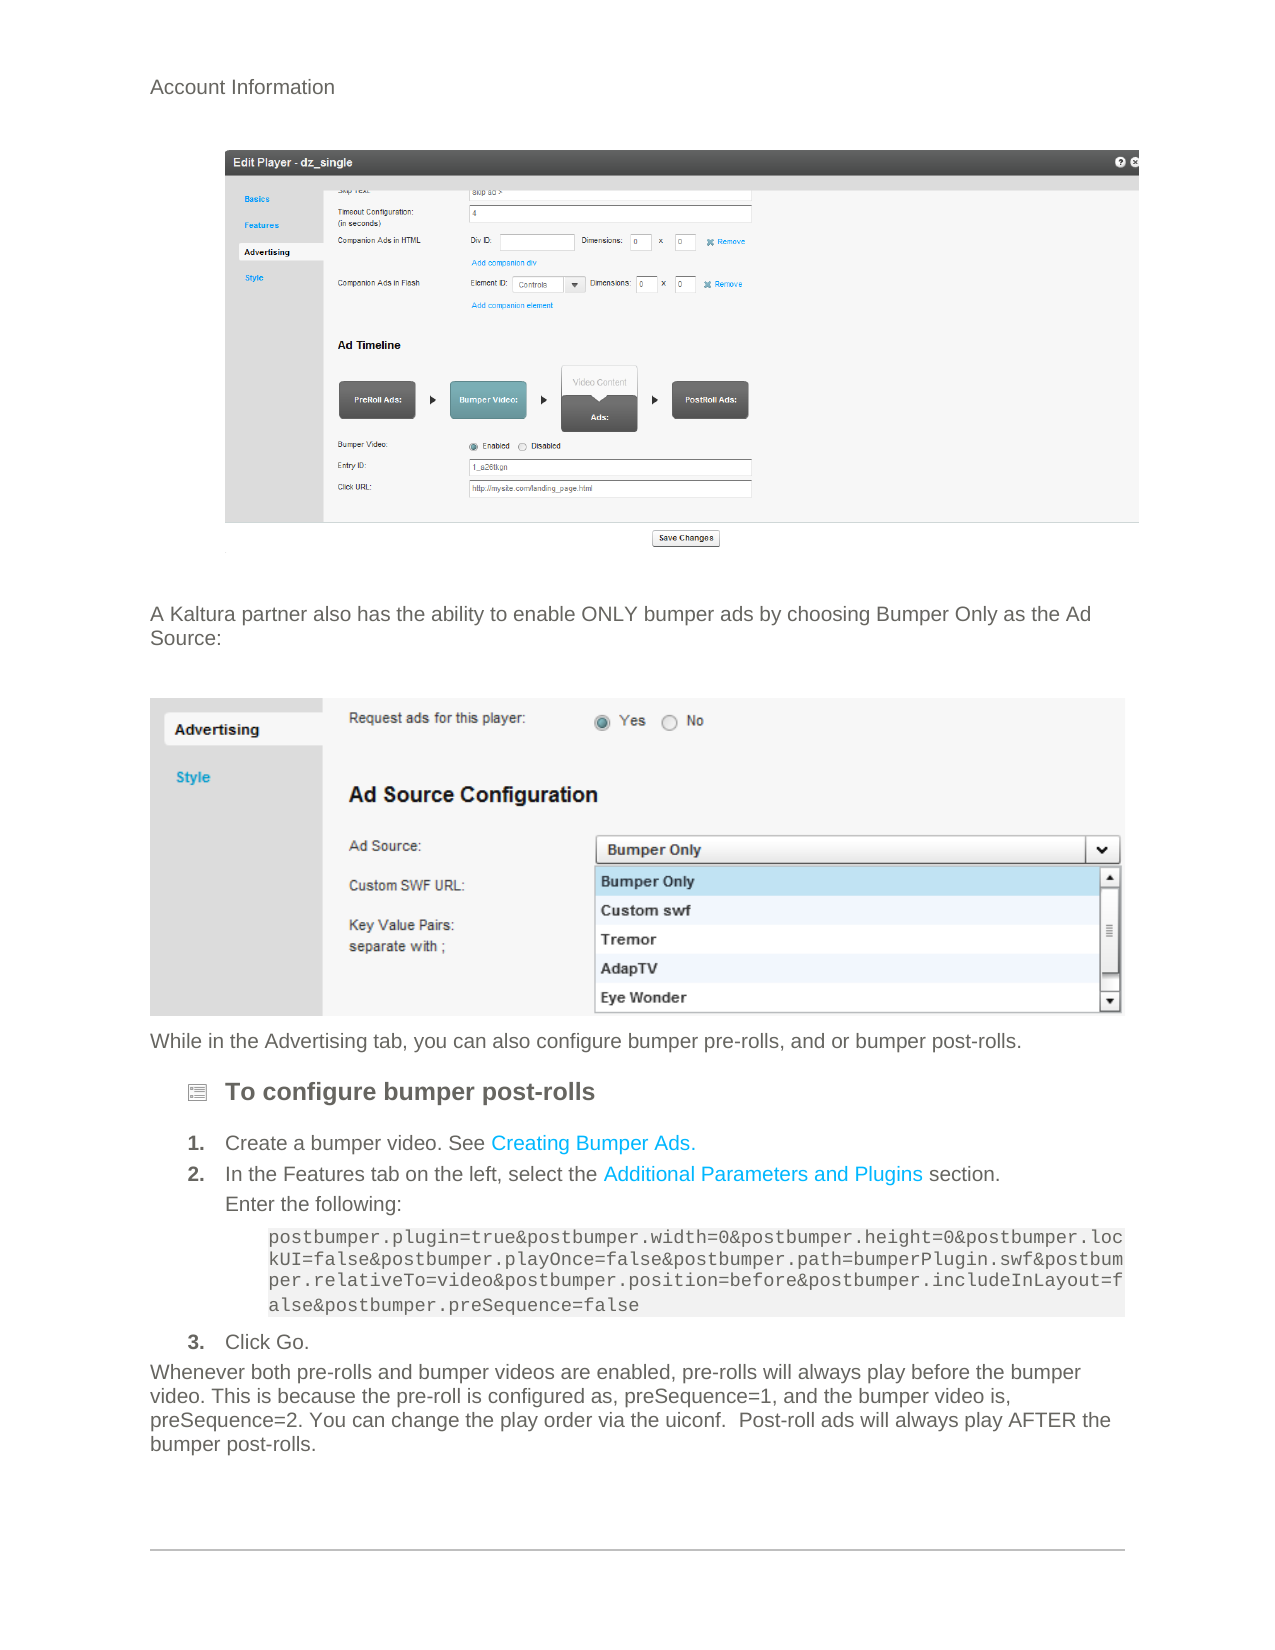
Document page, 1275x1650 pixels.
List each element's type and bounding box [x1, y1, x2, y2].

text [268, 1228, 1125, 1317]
picture [188, 1084, 208, 1101]
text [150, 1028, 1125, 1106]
picture [150, 698, 1125, 1016]
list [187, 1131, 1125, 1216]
picture [225, 150, 1139, 553]
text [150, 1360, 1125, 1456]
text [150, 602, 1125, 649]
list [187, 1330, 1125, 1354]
